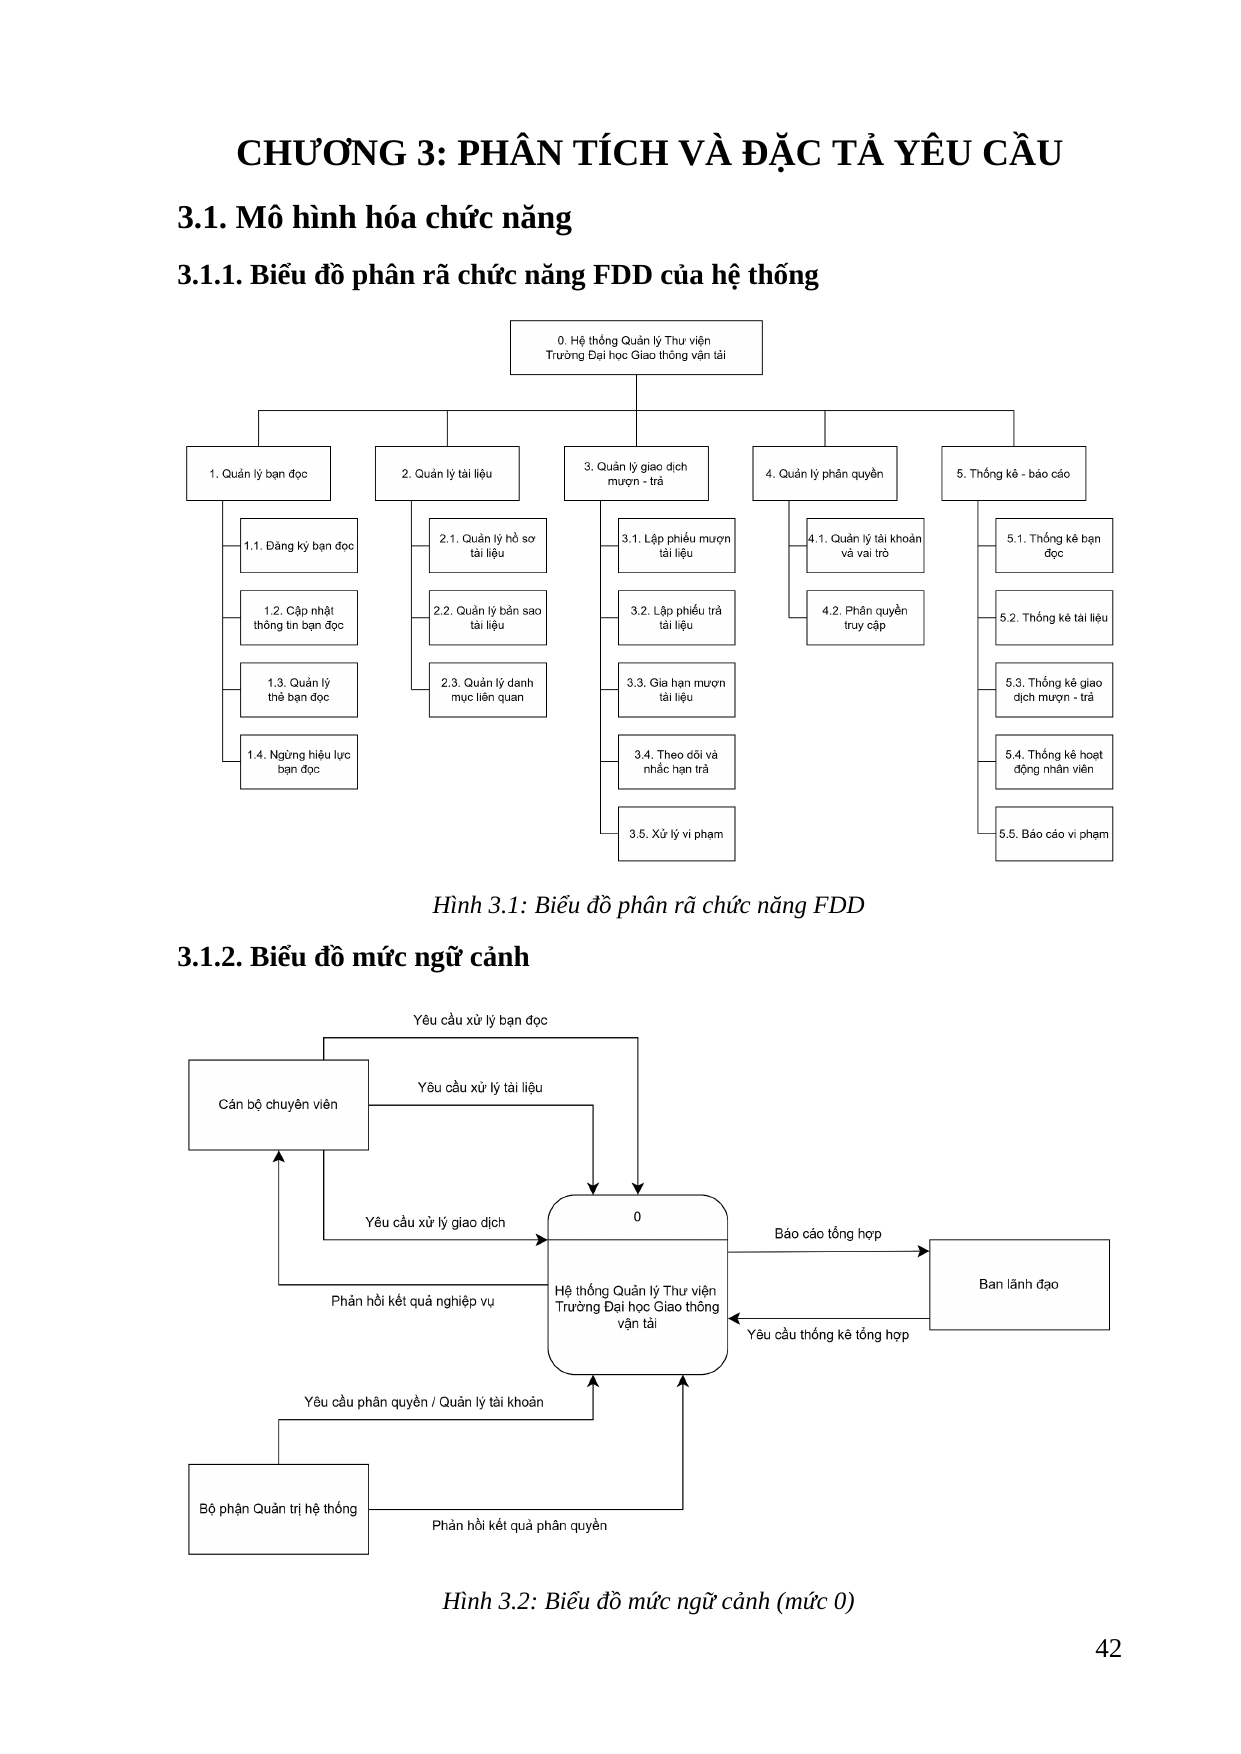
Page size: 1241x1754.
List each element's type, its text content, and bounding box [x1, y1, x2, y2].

subtitle Hình 3.2: Biểu đồ mức ngữ cảnh (mức 0) [177, 1586, 1122, 1615]
subtitle Hình 3.1: Biểu đồ phân rã chức năng FDD [177, 890, 1122, 919]
picture [177, 993, 1122, 1566]
subtitle 3.1.2. Biểu đồ mức ngữ cảnh [177, 939, 1122, 972]
picture [177, 311, 1122, 870]
subtitle 3.1. Mô hình hóa chức năng [177, 197, 1122, 235]
subtitle 3.1.1. Biểu đồ phân rã chức năng FDD của hệ thống [177, 257, 1122, 291]
subtitle CHƯƠNG 3: PHÂN TÍCH VÀ ĐẶC TẢ YÊU CẦU [177, 131, 1122, 174]
